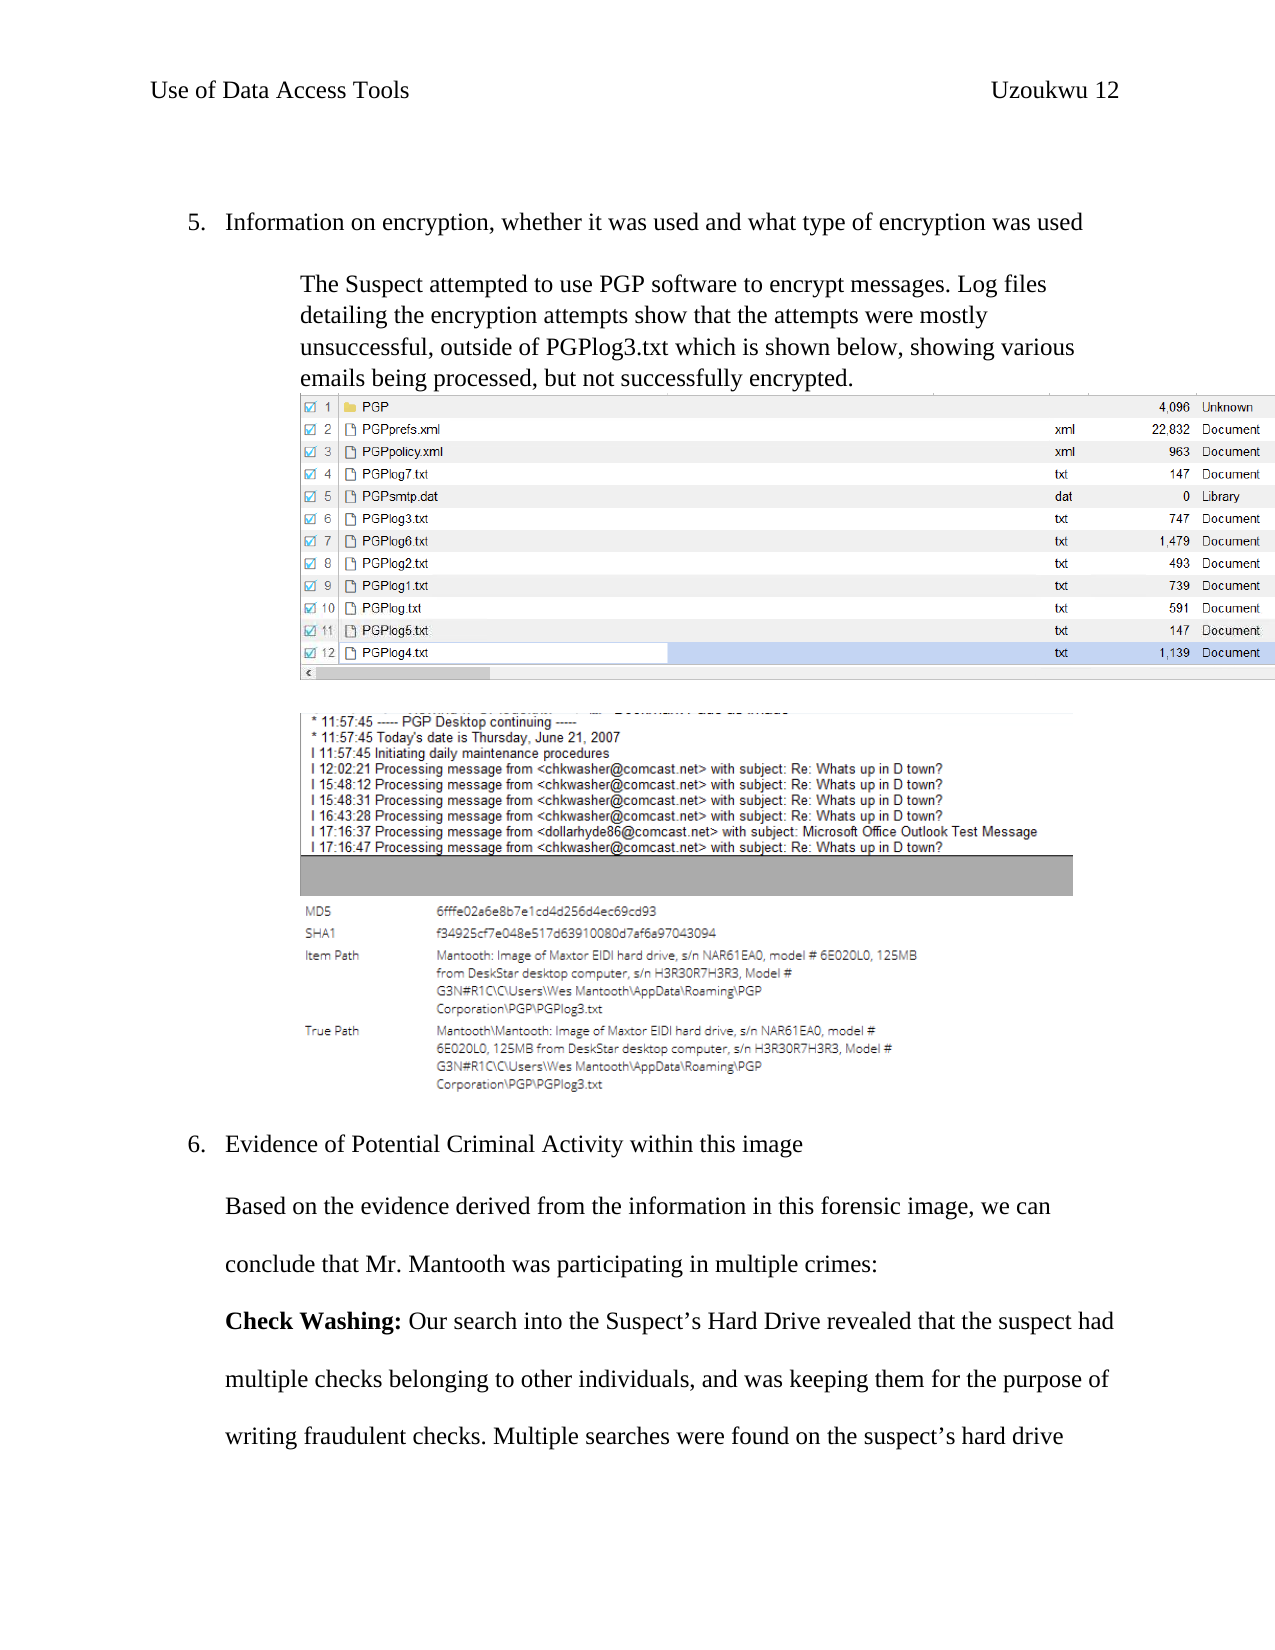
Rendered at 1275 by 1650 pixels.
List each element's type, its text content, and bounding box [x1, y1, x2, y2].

list Based on the evidence derived from the information in this forensic image, we can conclude that Mr. Mantooth was participating in multiple crimes: [225, 1191, 1125, 1277]
list The Suspect attempted to use PGP software to encrypt messages. Log files detailing the encryption attempts show that the attempts were mostly unsuccessful, outside of PGPlog3.txt which is shown below, showing various emails being processed, but not successfully encrypted. [300, 269, 1125, 391]
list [225, 1306, 1125, 1450]
picture [300, 897, 939, 1096]
list Evidence of Potential Criminal Activity within this image [187, 1129, 1125, 1158]
picture [300, 713, 1073, 896]
picture [300, 393, 1275, 680]
list Information on encryption, whether it was used and what type of encryption was used [187, 207, 1125, 236]
